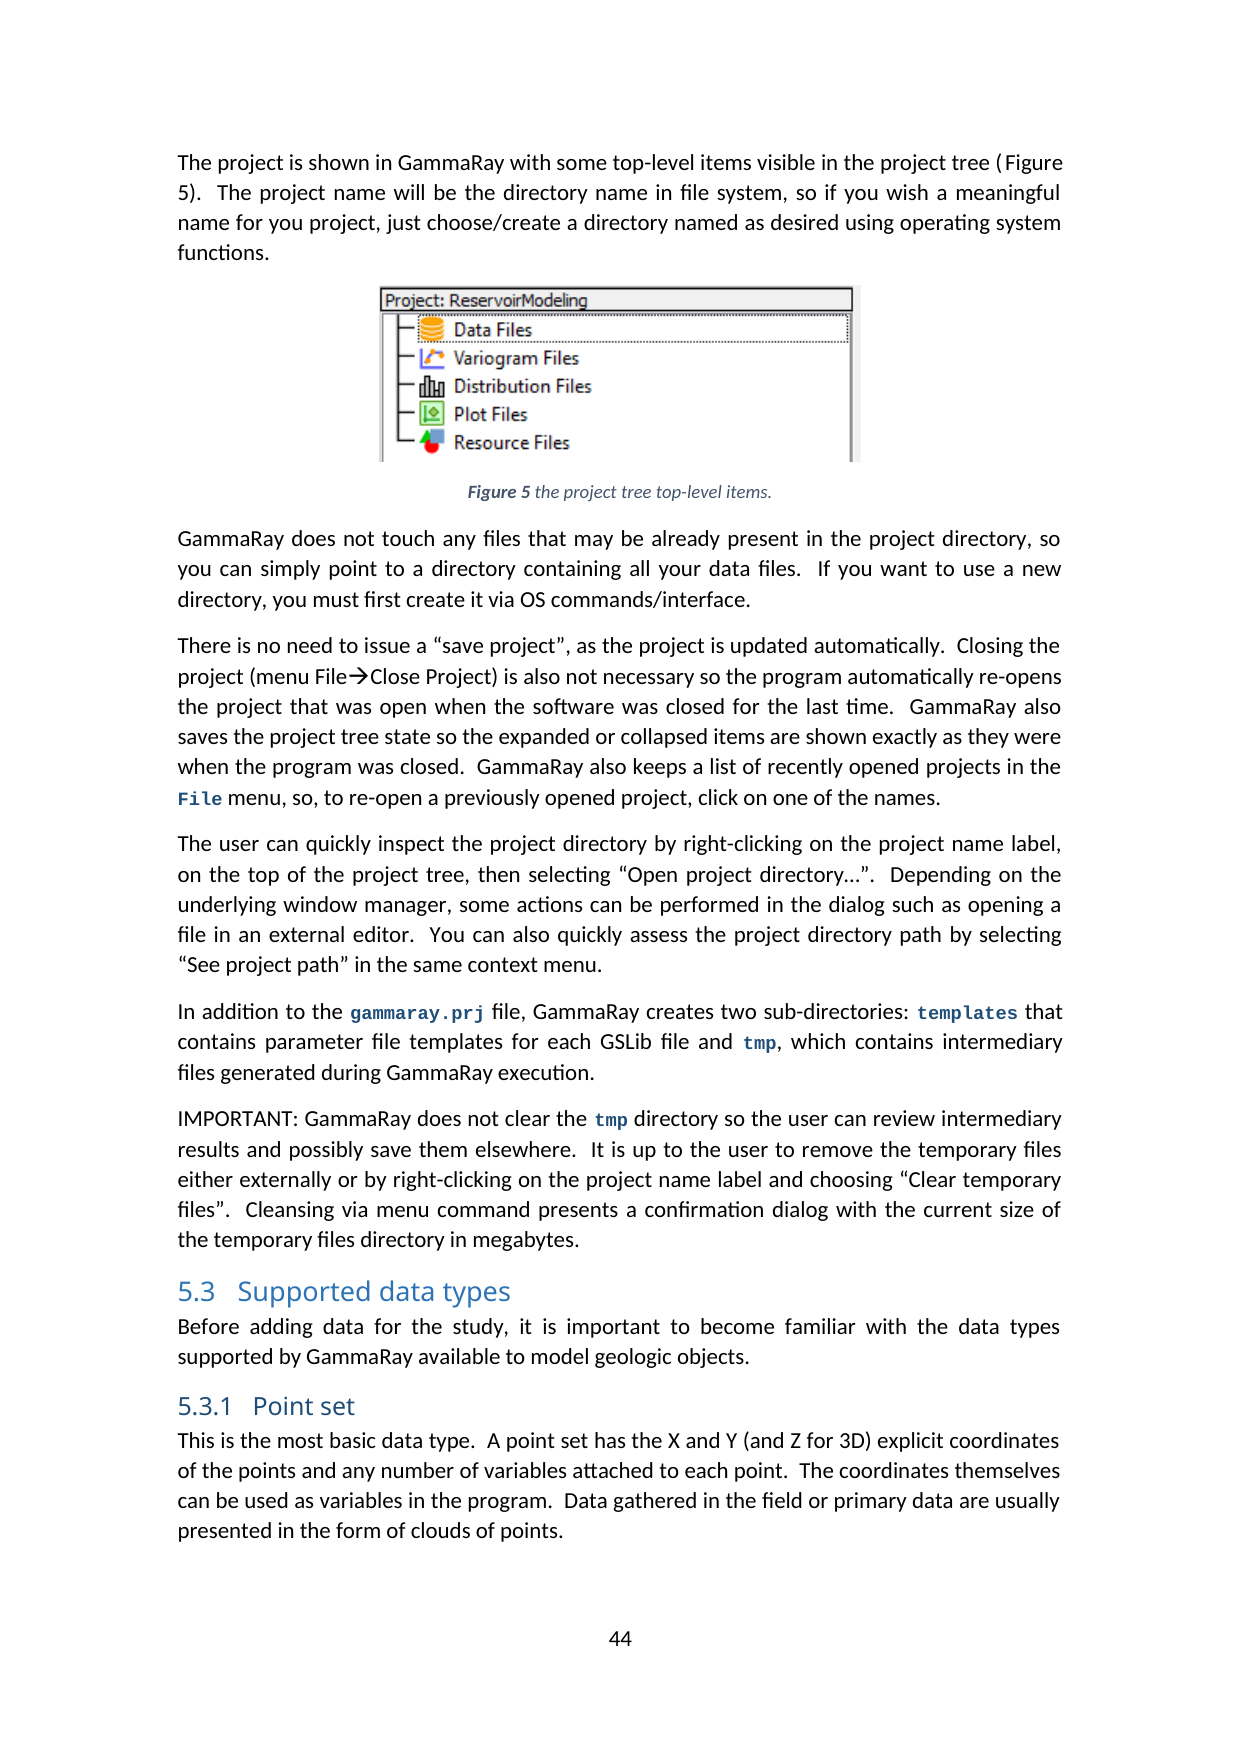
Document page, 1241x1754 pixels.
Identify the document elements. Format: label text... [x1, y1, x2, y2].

text Figure 5 the project tree top-level items. [177, 481, 1063, 503]
subtitle Point set [177, 1389, 1063, 1423]
text There is no need to issue a “save project”, as the project is updated automatically. Closing the project (menu FileClose Project) is also not necessary so the program automatically re-opens the project that was open when the software was closed for the last time. GammaRay also saves the project tree state so the expanded or collapsed items are shown exactly as they were when the program was closed. GammaRay also keeps a list of recently opened projects in the File menu, so, to re-open a previously opened project, click on one of the names. [177, 632, 1063, 811]
text The project is shown in GammaRay with some top-level items visible in the project tree (Figure 5). The project name will be the directory name in file system, so if you wish a meaningful name for you project, just choose/create a directory named as desired using operating system functions. [177, 148, 1063, 266]
text IMPORTANT: GammaRay does not clear the tmp directory so the user can review intermediary results and possibly save them elsewhere. It is up to the user to remove the temporary files either externally or by right-clicking on the project name label and choosing “Clear temporary files”. Cleansing via menu command presents a confirmation dialog with the current size of the temporary files directory in megabytes. [177, 1104, 1063, 1253]
text GammaRay does not touch any files that may be already present in the project directory, so you can simply point to a directory containing all your data files. If you want to use a new directory, you must first create it via OS commands/interface. [177, 524, 1063, 613]
picture [379, 285, 861, 462]
text The user can quickly inspect the project directory by right-clicking on the project name label, on the top of the project tree, then selecting “Open project directory…”. Depending on the underlying window manager, some actions can be performed in the dialog such as opening a file in an external editor. You can also quickly assess the project directory path by selecting “See project path” in the same context menu. [177, 829, 1063, 978]
subtitle Supported data types [177, 1272, 1063, 1309]
text Before adding data for the study, it is important to become familiar with the data types supported by GammaRay available to model geologic objects. [177, 1312, 1063, 1370]
text This is the most basic data type. A point set has the X and Y (and Z for 3D) explicit coordinates of the points and any number of variables attached to each point. The coordinates themselves can be used as variables in the program. Data gathered in the field or primary data are usually presented in the form of clouds of points. [177, 1426, 1063, 1544]
text In addition to the gammaray.prj file, GammaRay creates two sub-directories: templates that contains parameter file templates for each GSLib file and tmp, which contains intermediary files generated during GammaRay execution. [177, 997, 1063, 1086]
